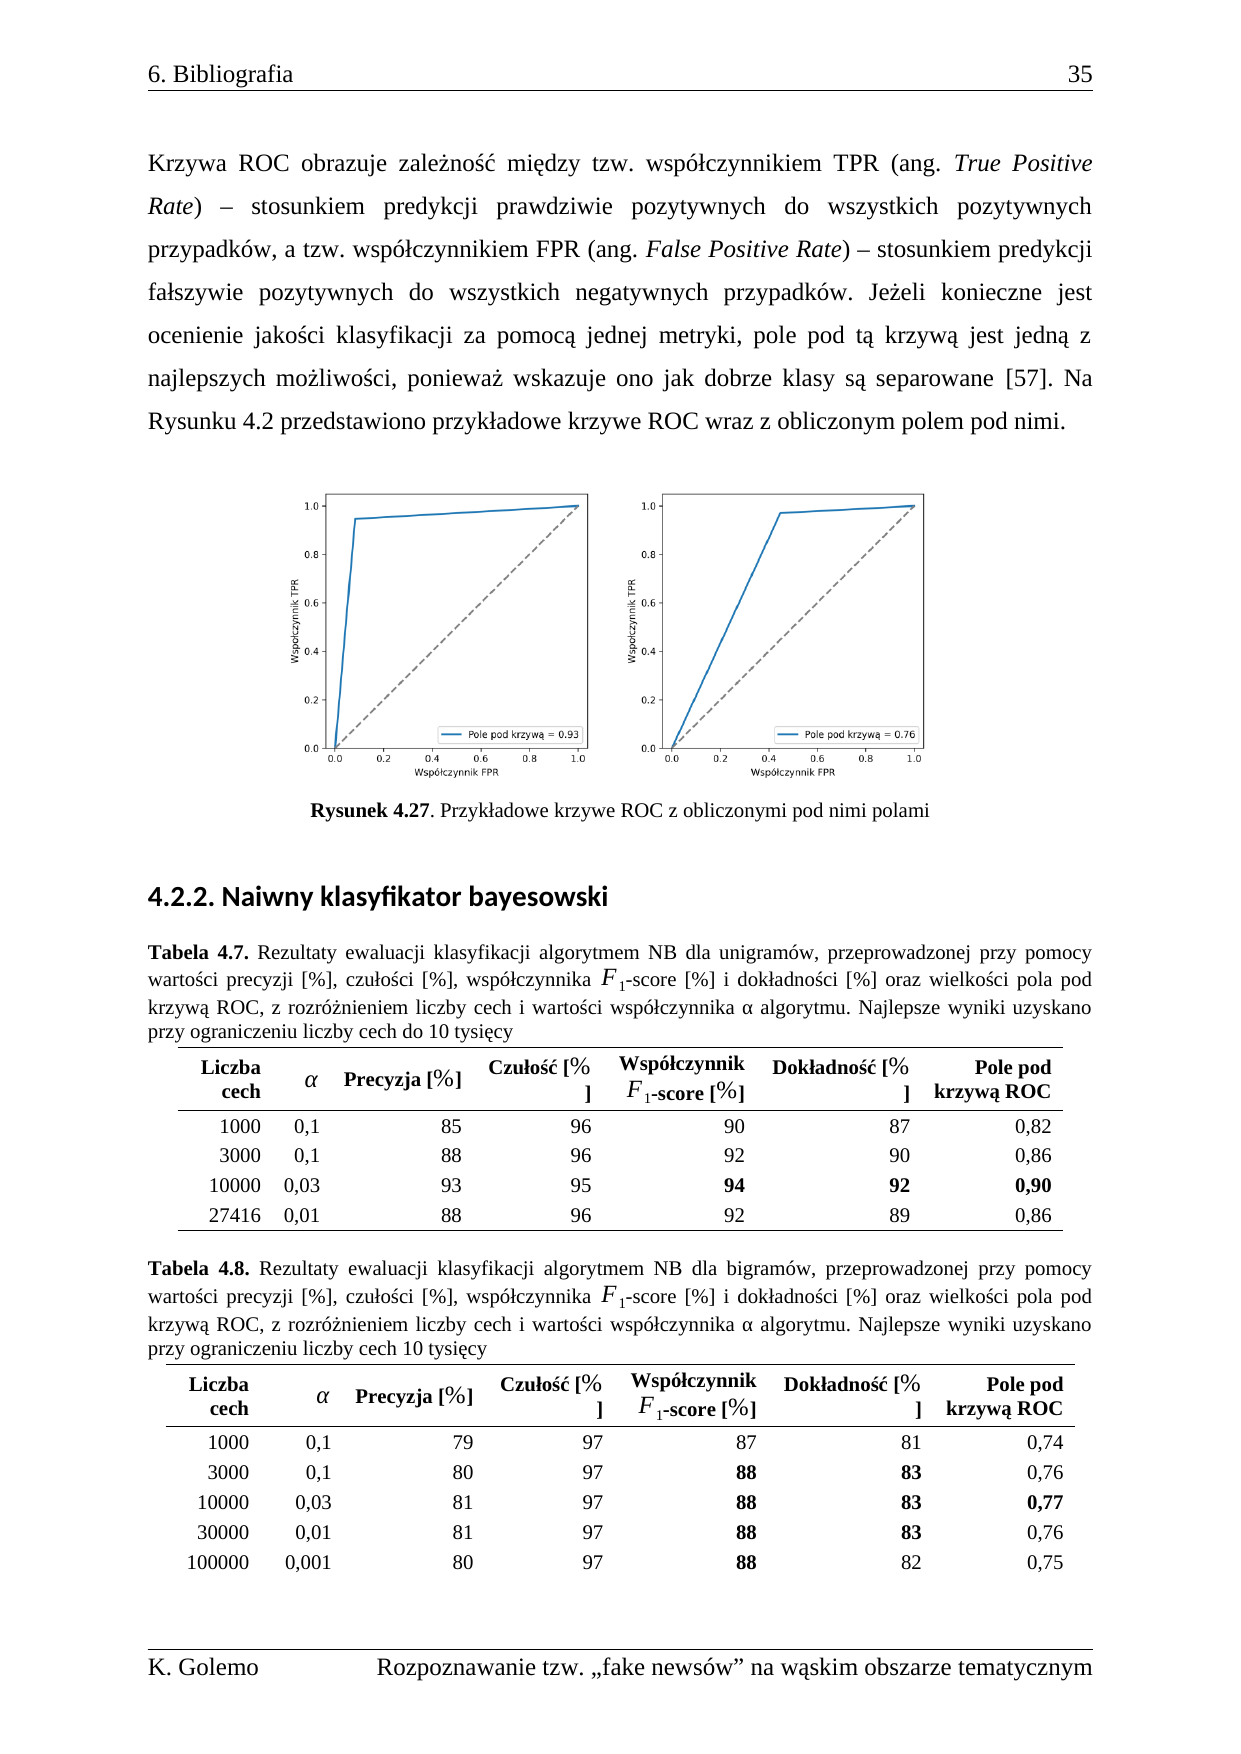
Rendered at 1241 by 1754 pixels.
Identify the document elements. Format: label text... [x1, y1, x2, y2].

table_cell 10000 [166, 1487, 260, 1517]
table_header Pole pod krzywą ROC [921, 1048, 1063, 1109]
table_cell 81 [768, 1427, 933, 1457]
table_cell 96 [473, 1200, 602, 1230]
table_cell 80 [343, 1547, 484, 1577]
table_cell 82 [768, 1547, 933, 1577]
table_cell 1000 [166, 1427, 260, 1457]
table_header Pole pod krzywą ROC [933, 1365, 1074, 1426]
table_cell 0,1 [272, 1141, 331, 1170]
table_header [272, 1048, 331, 1109]
text Krzywa ROC obrazuje zależność między tzw. współczynnikiem TPR (ang. True Positive Rate) – stosunkiem predykcji prawdziwie pozytywnych do wszystkich pozytywnych przypadków, a tzw. współczynnikiem FPR (ang. False Positive Rate) – stosunkiem predykcji fałszywie pozytywnych do wszystkich negatywnych przypadków. Jeżeli konieczne jest ocenienie jakości klasyfikacji za pomocą jednej metryki, pole pod tą krzywą jest jedną z najlepszych możliwości, ponieważ wskazuje ono jak dobrze klasy są separowane . Na Rysunku 4.2 przedstawiono przykładowe krzywe ROC wraz z obliczonym polem pod nimi. [148, 148, 1093, 435]
table_cell 83 [768, 1457, 933, 1487]
table_cell 88 [614, 1457, 768, 1487]
table_cell 88 [331, 1200, 473, 1230]
table_cell 0,82 [921, 1111, 1063, 1141]
table_cell 97 [485, 1517, 614, 1547]
table_cell 88 [614, 1487, 768, 1517]
table_cell 80 [343, 1457, 484, 1487]
table_cell 83 [768, 1487, 933, 1517]
table_cell 90 [756, 1141, 921, 1170]
table_cell 0,1 [260, 1457, 343, 1487]
table_cell 0,90 [921, 1170, 1063, 1200]
table_header Dokładność [] [756, 1048, 921, 1109]
table_header Współczynnik -score [] [603, 1048, 756, 1109]
table_cell 87 [614, 1427, 768, 1457]
table_header Liczba cech [178, 1048, 272, 1109]
table_cell 0,86 [921, 1200, 1063, 1230]
table_cell 94 [603, 1170, 756, 1200]
table_cell 0,03 [272, 1170, 331, 1200]
table_header Liczba cech [166, 1365, 260, 1426]
table_cell 0,1 [260, 1427, 343, 1457]
table_cell 95 [473, 1170, 602, 1200]
table_cell 97 [485, 1427, 614, 1457]
table_cell 0,01 [272, 1200, 331, 1230]
table_cell 81 [343, 1517, 484, 1547]
table_cell 89 [756, 1200, 921, 1230]
table_header Dokładność [] [768, 1365, 933, 1426]
table_cell 92 [603, 1141, 756, 1170]
table_header Czułość [] [485, 1365, 614, 1426]
table_header Precyzja [] [331, 1048, 473, 1109]
table_cell 96 [473, 1111, 602, 1141]
table_cell 0,76 [933, 1517, 1074, 1547]
picture [283, 492, 957, 780]
table_cell 88 [331, 1141, 473, 1170]
table_cell 79 [343, 1427, 484, 1457]
table_cell 27416 [178, 1200, 272, 1230]
table_cell 85 [331, 1111, 473, 1141]
table_cell 97 [485, 1487, 614, 1517]
table_cell 0,001 [260, 1547, 343, 1577]
table_header Precyzja [] [343, 1365, 484, 1426]
table_cell 30000 [166, 1517, 260, 1547]
table_cell 3000 [178, 1141, 272, 1170]
table_cell 0,03 [260, 1487, 343, 1517]
table_cell 81 [343, 1487, 484, 1517]
table_cell 96 [473, 1141, 602, 1170]
table_cell 10000 [178, 1170, 272, 1200]
table_cell 0,76 [933, 1457, 1074, 1487]
table_cell 93 [331, 1170, 473, 1200]
table_header Współczynnik -score [] [614, 1365, 768, 1426]
table_cell 88 [614, 1547, 768, 1577]
table_cell 97 [485, 1547, 614, 1577]
table_cell 97 [485, 1457, 614, 1487]
table_cell 1000 [178, 1111, 272, 1141]
table_cell 0,75 [933, 1547, 1074, 1577]
table_header Czułość [] [473, 1048, 602, 1109]
table_cell 3000 [166, 1457, 260, 1487]
subtitle Naiwny klasyfikator bayesowski [148, 878, 1093, 913]
table_cell 0,1 [272, 1111, 331, 1141]
table_cell 87 [756, 1111, 921, 1141]
table_cell 88 [614, 1517, 768, 1547]
table_cell 92 [603, 1200, 756, 1230]
table_cell 90 [603, 1111, 756, 1141]
table_cell 0,01 [260, 1517, 343, 1547]
table_cell 83 [768, 1517, 933, 1547]
table_cell 0,74 [933, 1427, 1074, 1457]
table_cell 0,86 [921, 1141, 1063, 1170]
table_cell 92 [756, 1170, 921, 1200]
table_header [260, 1365, 343, 1426]
table_cell 0,77 [933, 1487, 1074, 1517]
table_cell 100000 [166, 1547, 260, 1577]
